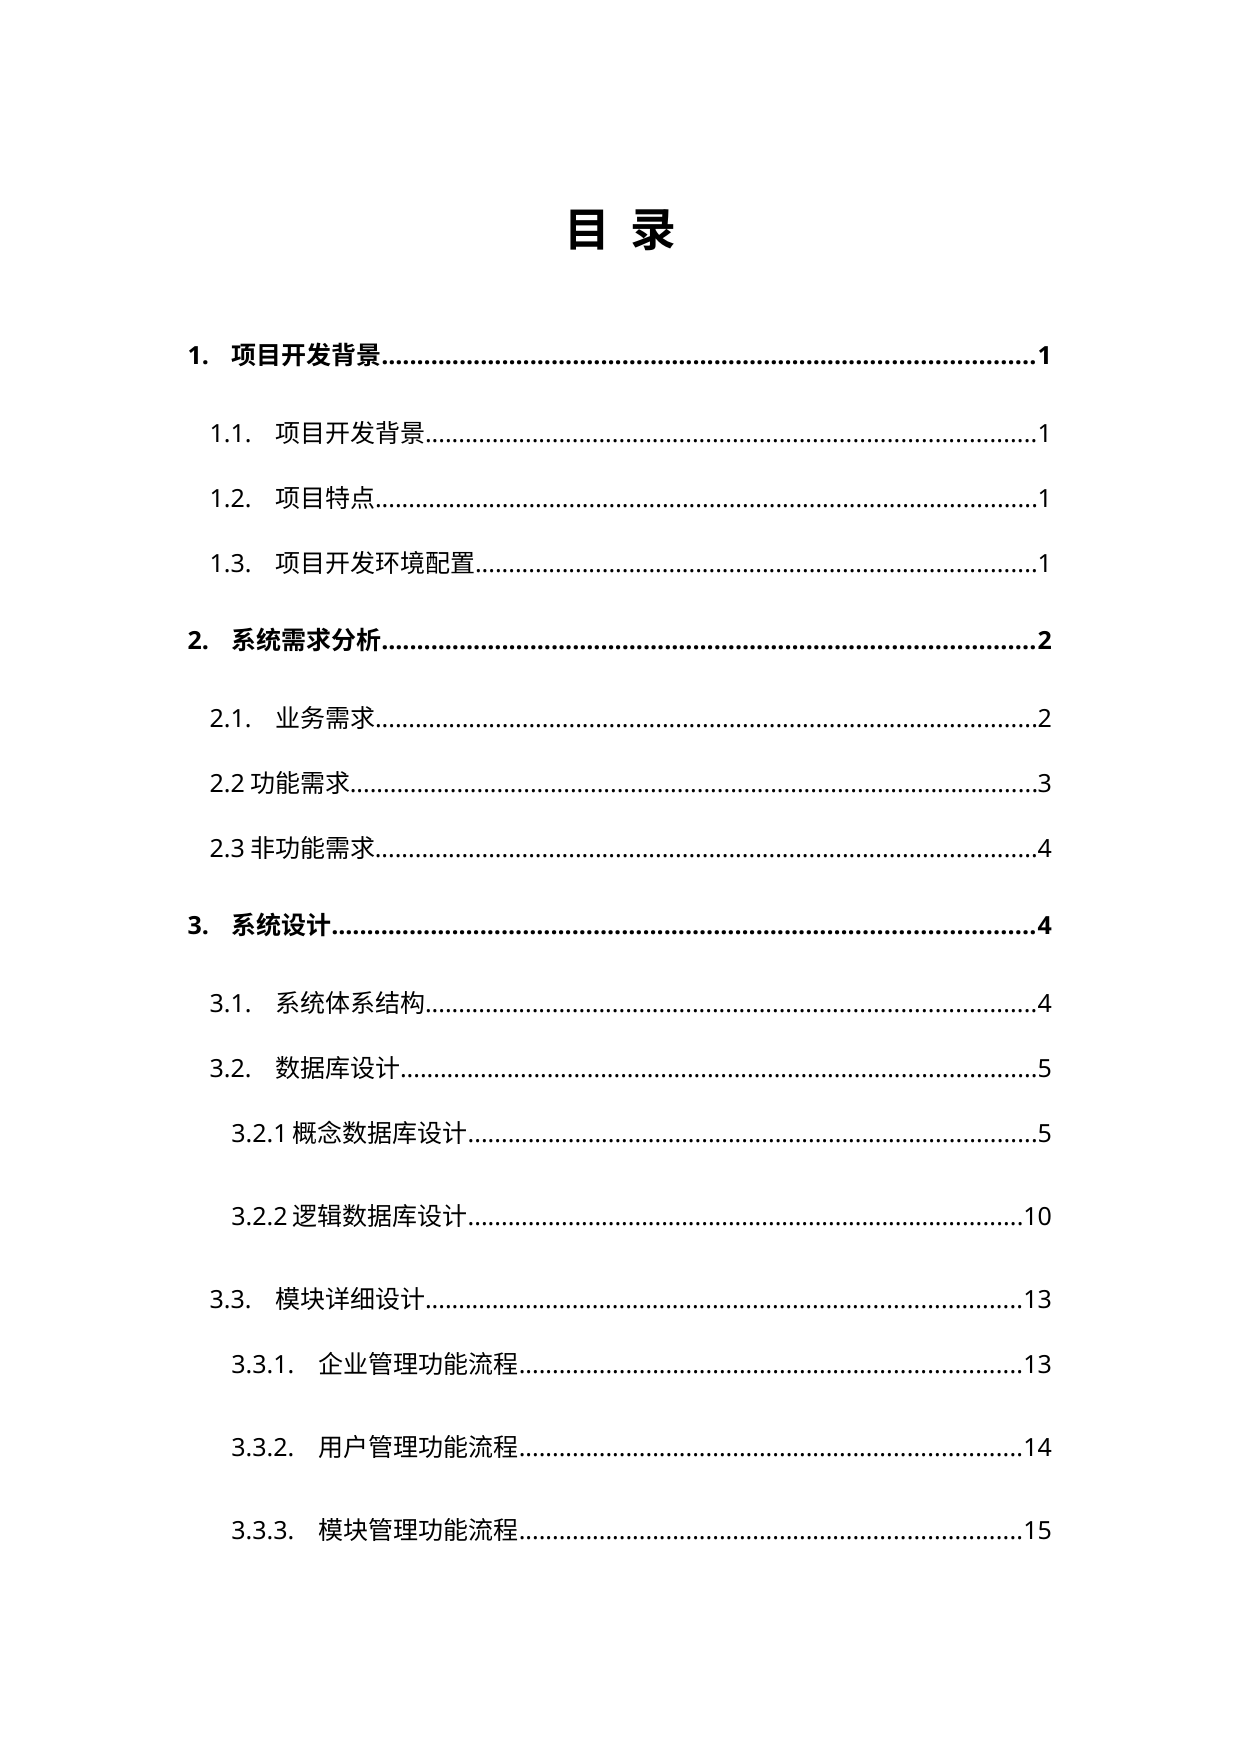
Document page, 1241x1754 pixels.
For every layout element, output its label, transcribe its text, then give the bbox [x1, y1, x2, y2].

text 1.2. 项目特点 1 [209, 464, 1053, 529]
text 3.3.1. 企业管理功能流程 13 [231, 1330, 1053, 1395]
text 2.1. 业务需求 2 [209, 684, 1053, 749]
text 3. 系统设计 4 [187, 891, 1053, 956]
text 3.2. 数据库设计 5 [209, 1034, 1053, 1099]
text 目 录 [187, 178, 1053, 276]
text 3.1. 系统体系结构 4 [209, 969, 1053, 1034]
text 3.2.1概念数据库设计 5 [231, 1099, 1053, 1164]
text 1.1. 项目开发背景 1 [209, 399, 1053, 464]
text 2.3非功能需求 4 [209, 814, 1053, 879]
text 3.3.3. 模块管理功能流程 15 [231, 1496, 1053, 1561]
text 1.3. 项目开发环境配置 1 [209, 529, 1053, 594]
text 2. 系统需求分析 2 [187, 606, 1053, 671]
text 1. 项目开发背景 1 [187, 321, 1053, 386]
text 3.3.2. 用户管理功能流程 14 [231, 1413, 1053, 1478]
text 2.2功能需求 3 [209, 749, 1053, 814]
text 3.2.2逻辑数据库设计 10 [231, 1182, 1053, 1247]
text 3.3. 模块详细设计 13 [209, 1265, 1053, 1330]
